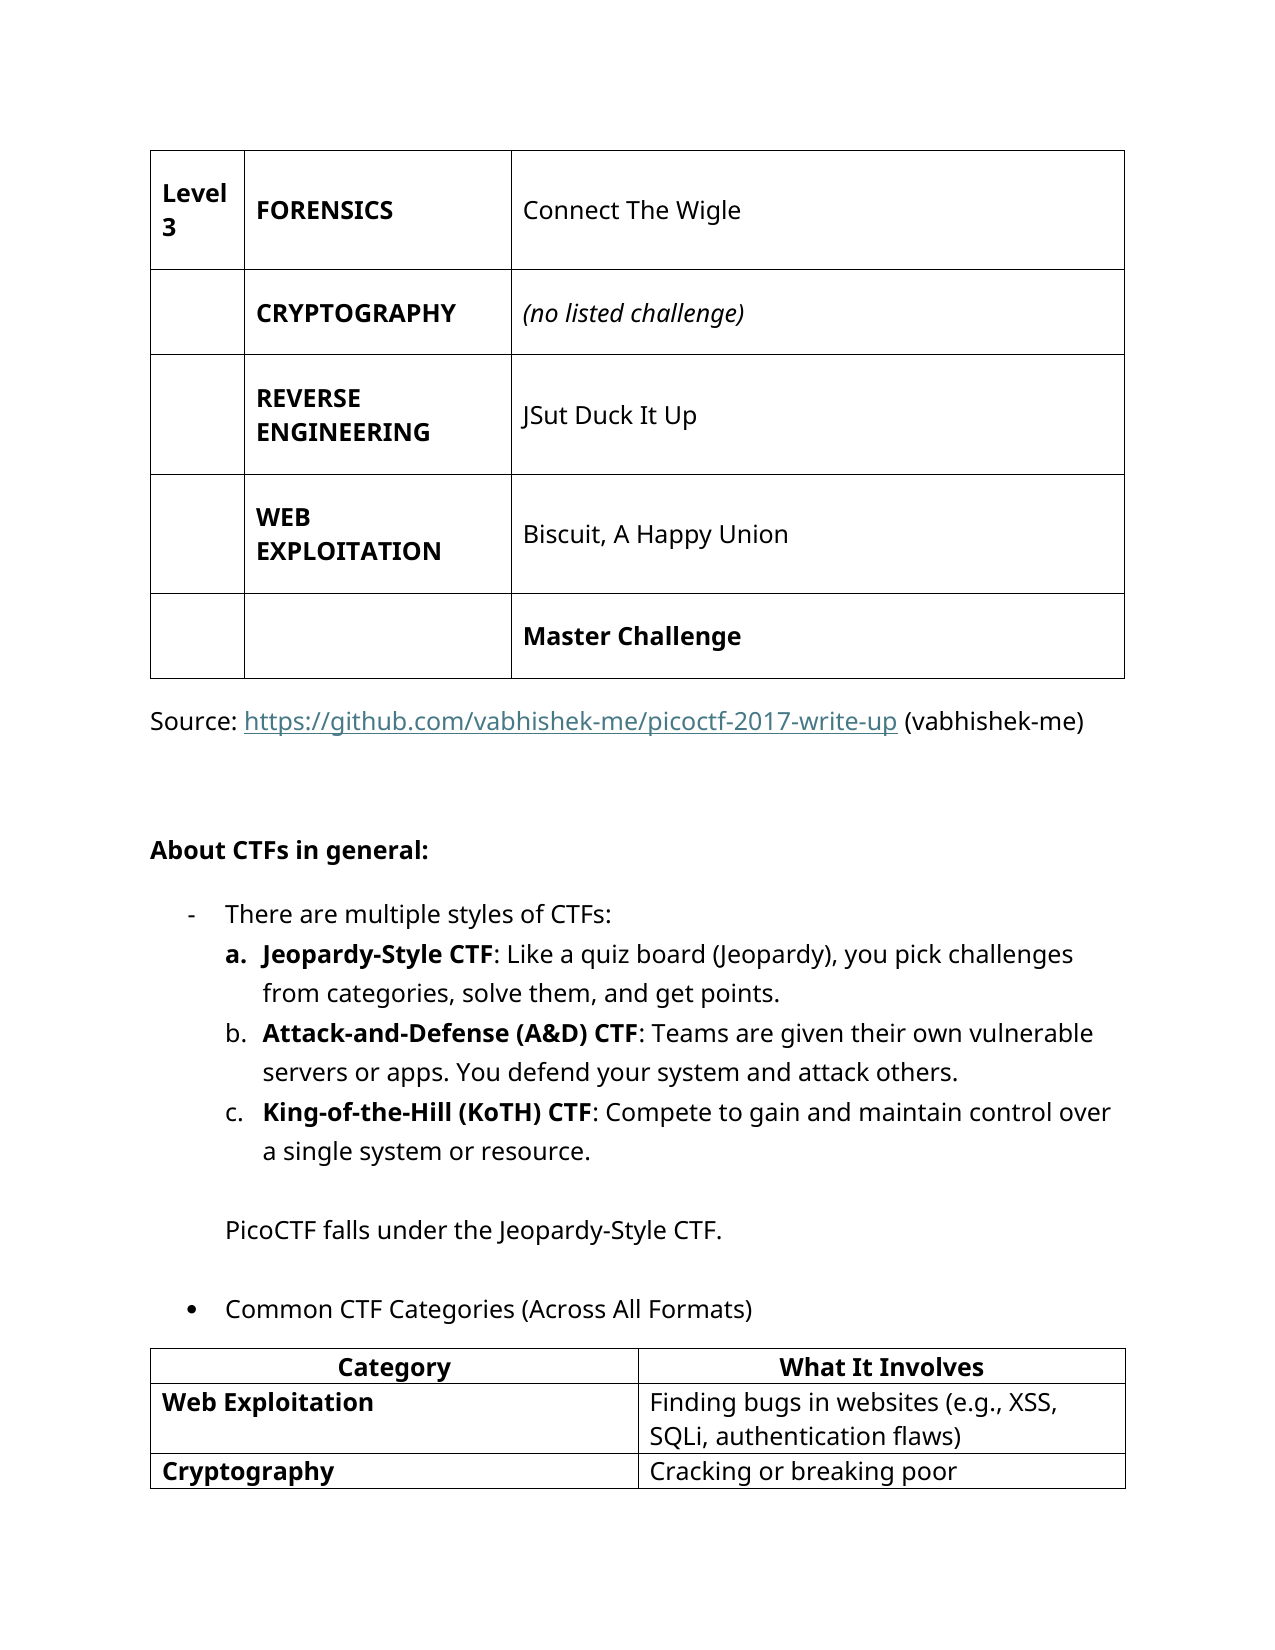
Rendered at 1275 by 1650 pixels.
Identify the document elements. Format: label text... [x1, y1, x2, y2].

table_cell Level 3 [151, 151, 244, 269]
table_header What It Involves [639, 1349, 1125, 1383]
list Attack-and-Defense (A&D) CTF: Teams are given their own vulnerable servers or apps. You defend your system and attack others. [225, 1016, 1125, 1089]
table_cell [245, 594, 511, 678]
list King-of-the-Hill (KoTH) CTF: Compete to gain and maintain control over a single system or resource. [225, 1094, 1125, 1168]
table_cell Finding bugs in websites (e.g., XSS, SQLi, authentication flaws) [639, 1384, 1125, 1452]
table_cell Connect The Wigle [512, 151, 1124, 269]
table_cell WEB EXPLOITATION [245, 475, 511, 593]
table_cell FORENSICS [245, 151, 511, 269]
table_cell Biscuit, A Happy Union [512, 475, 1124, 593]
table_header Category [151, 1349, 638, 1383]
table_cell Master Challenge [512, 594, 1124, 678]
table_cell (no listed challenge) [512, 270, 1124, 354]
table_cell [151, 594, 244, 678]
table_cell Web Exploitation [151, 1384, 638, 1452]
list There are multiple styles of CTFs: [187, 897, 1125, 931]
table_cell [151, 270, 244, 354]
table_cell [151, 475, 244, 593]
text About CTFs in general: [150, 833, 1125, 867]
table_cell REVERSE ENGINEERING [245, 355, 511, 473]
table_cell Cryptography [151, 1454, 638, 1487]
table_cell [151, 355, 244, 473]
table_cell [639, 1454, 1125, 1487]
table_cell CRYPTOGRAPHY [245, 270, 511, 354]
text Source: https://github.com/vabhishek-me/picoctf-2017-write-up (vabhishek-me) [150, 704, 1125, 738]
table_cell JSut Duck It Up [512, 355, 1124, 473]
list Common CTF Categories (Across All Formats) [187, 1292, 1125, 1326]
list PicoCTF falls under the Jeopardy-Style CTF. [225, 1213, 1125, 1247]
list Jeopardy-Style CTF: Like a quiz board (Jeopardy), you pick challenges from categories, solve them, and get points. [225, 937, 1125, 1010]
